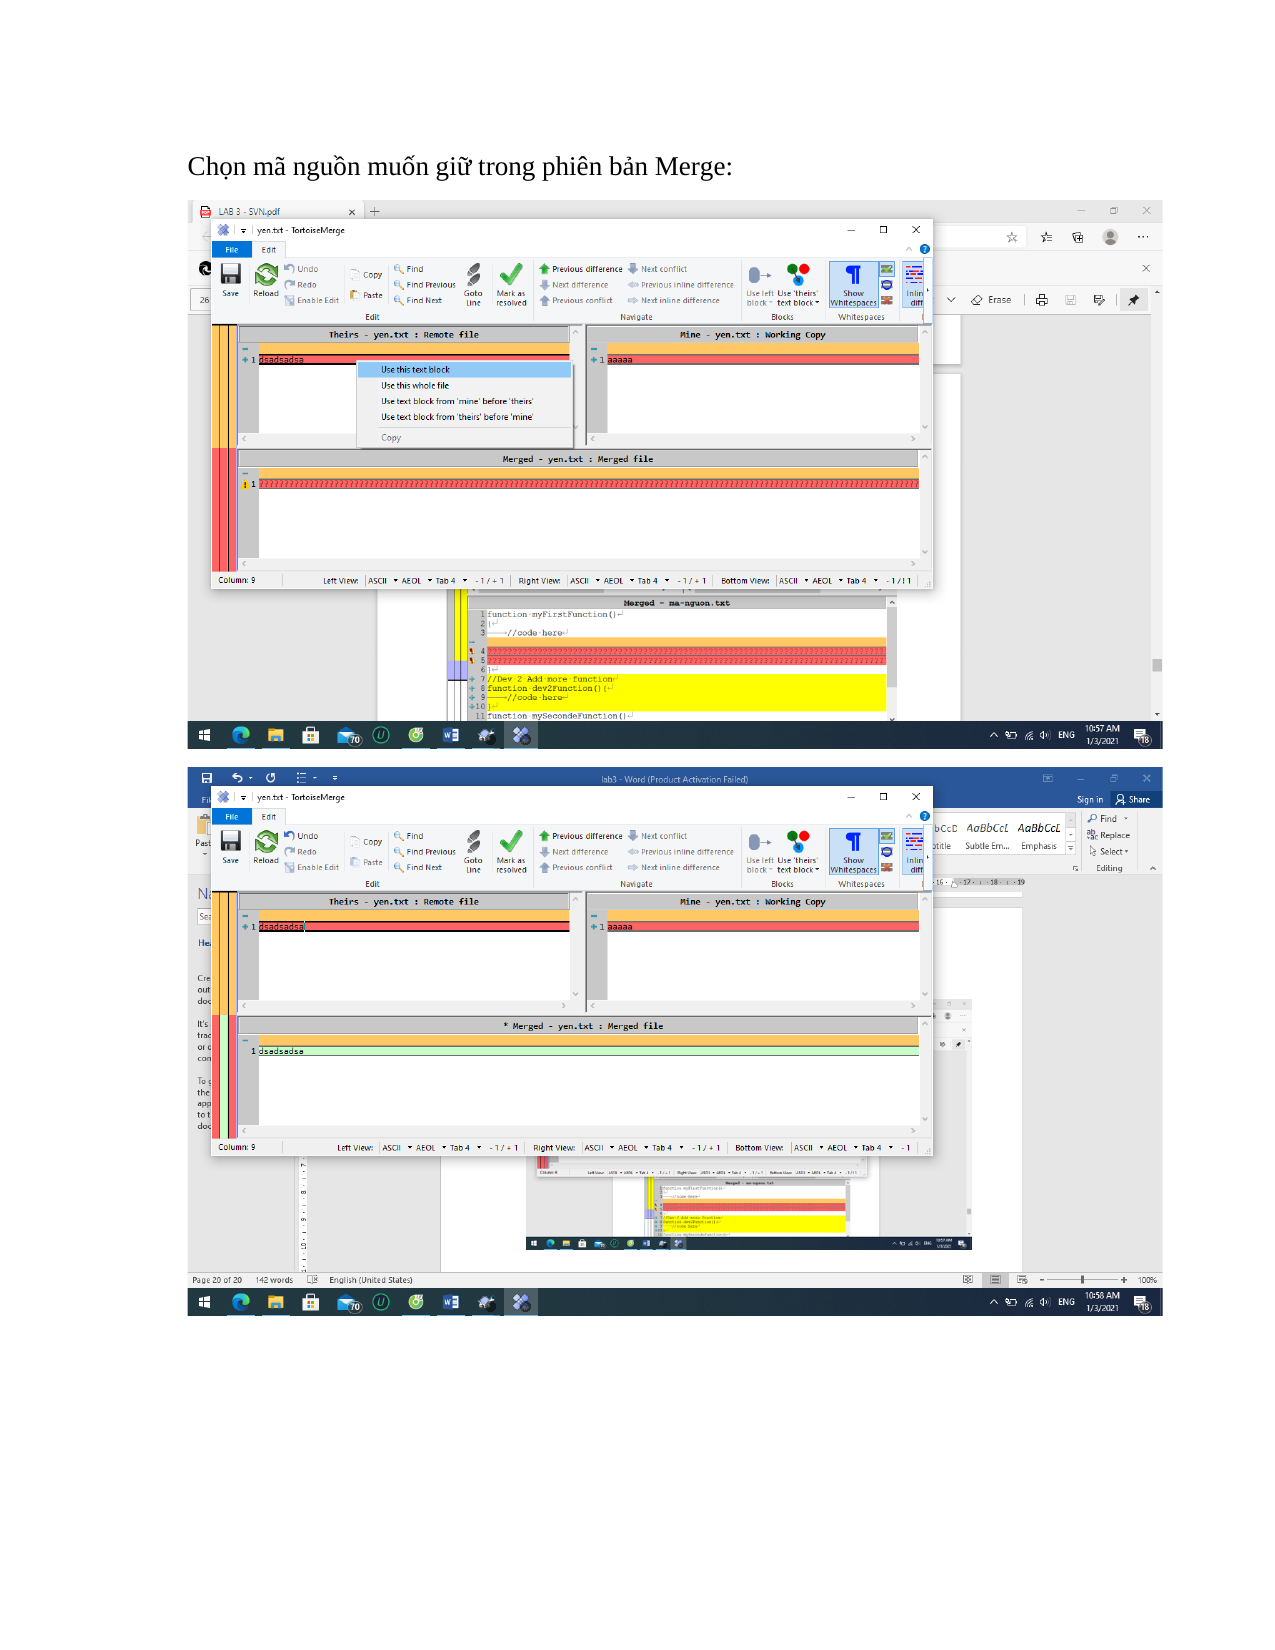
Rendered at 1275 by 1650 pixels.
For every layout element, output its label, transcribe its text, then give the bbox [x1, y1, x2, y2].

picture [187, 200, 1163, 749]
text Chọn mã nguồn muốn giữ trong phiên bản Merge: [187, 150, 1125, 181]
picture [187, 767, 1163, 1316]
